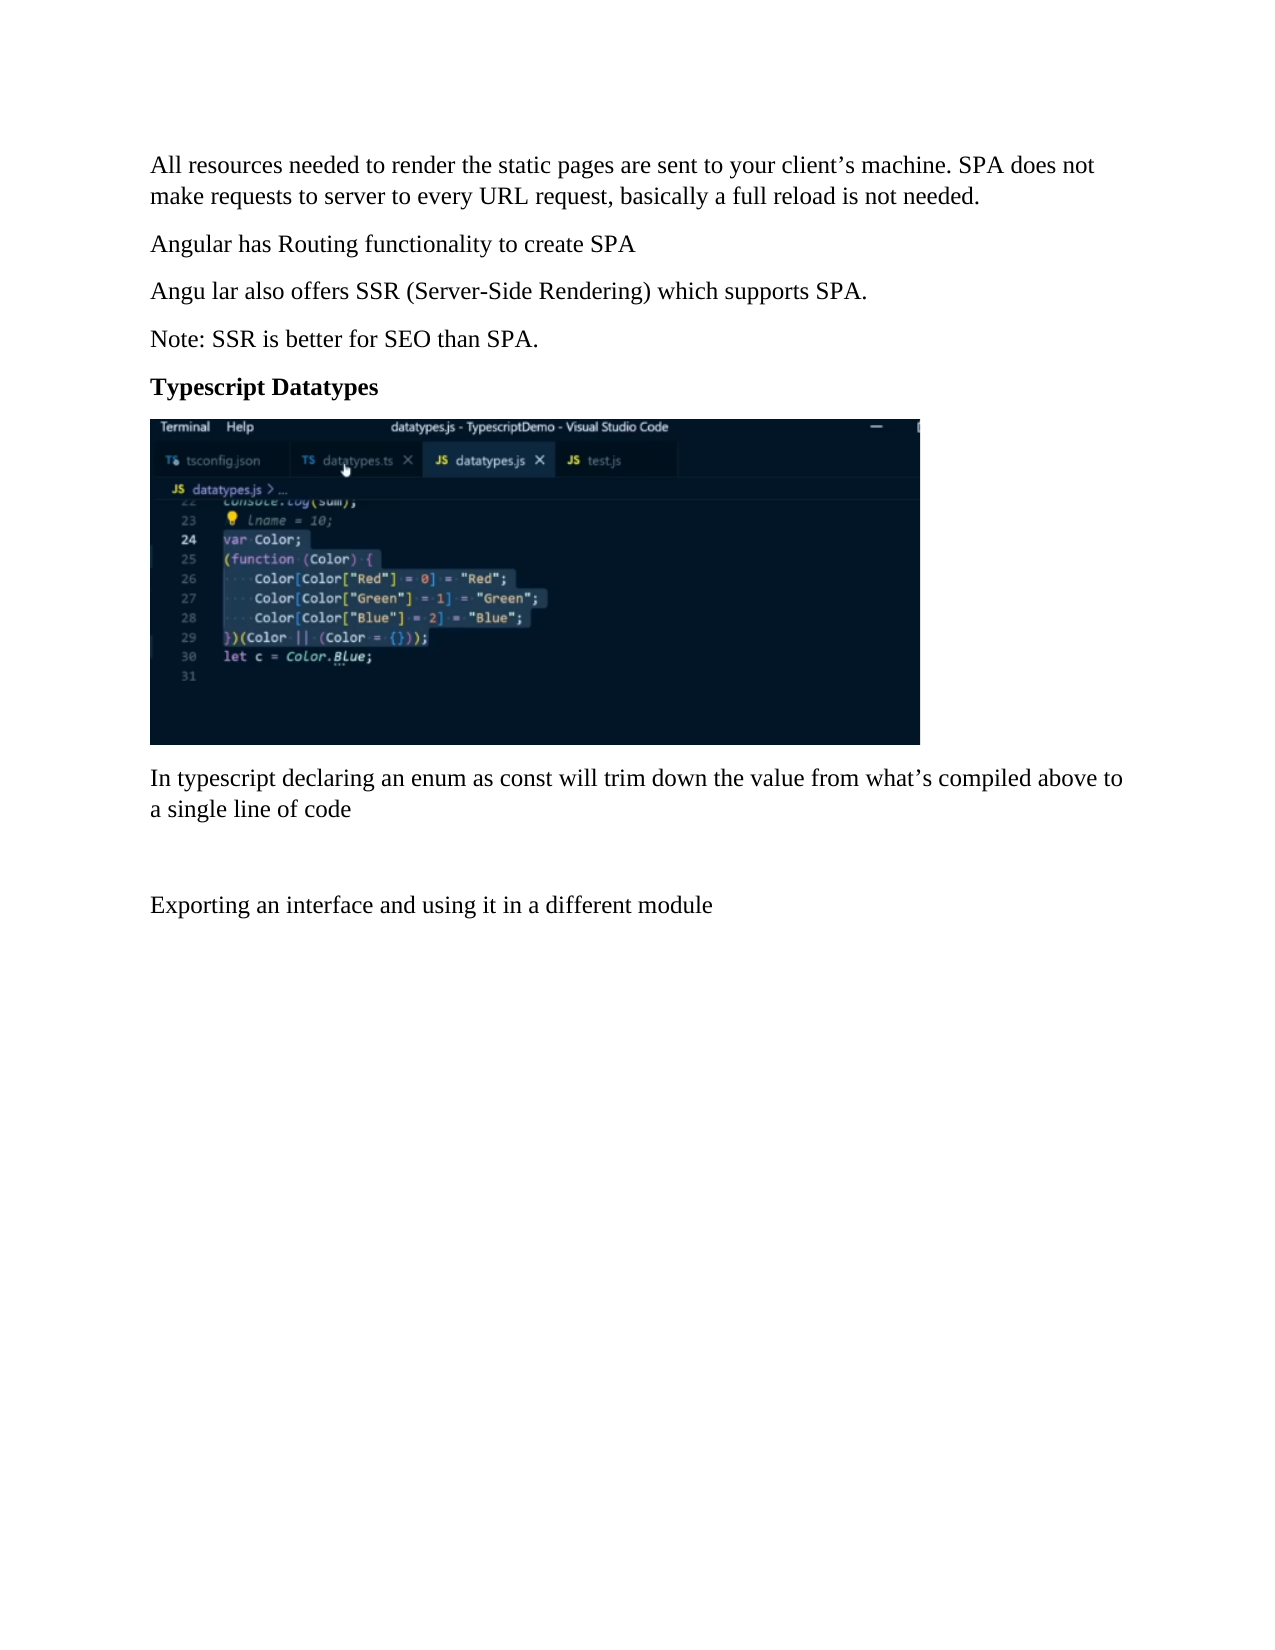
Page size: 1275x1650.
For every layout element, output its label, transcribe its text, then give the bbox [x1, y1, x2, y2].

text Note: SSR is better for SEO than SPA. [150, 324, 1125, 353]
text Exporting an interface and using it in a different module [150, 890, 1125, 919]
text All resources needed to render the static pages are sent to your client’s machine. SPA does not make requests to server to every URL request, basically a full reload is not needed. [150, 150, 1125, 210]
text Angular has Routing functionality to create SPA [150, 229, 1125, 257]
text Angu lar also offers SSR (Server-Side Rendering) which supports SPA. [150, 276, 1125, 305]
text In typescript declaring an enum as const will trim down the value from what’s compiled above to a single line of code [150, 763, 1125, 823]
text Typescript Datatypes [150, 372, 1125, 401]
picture [150, 419, 921, 745]
